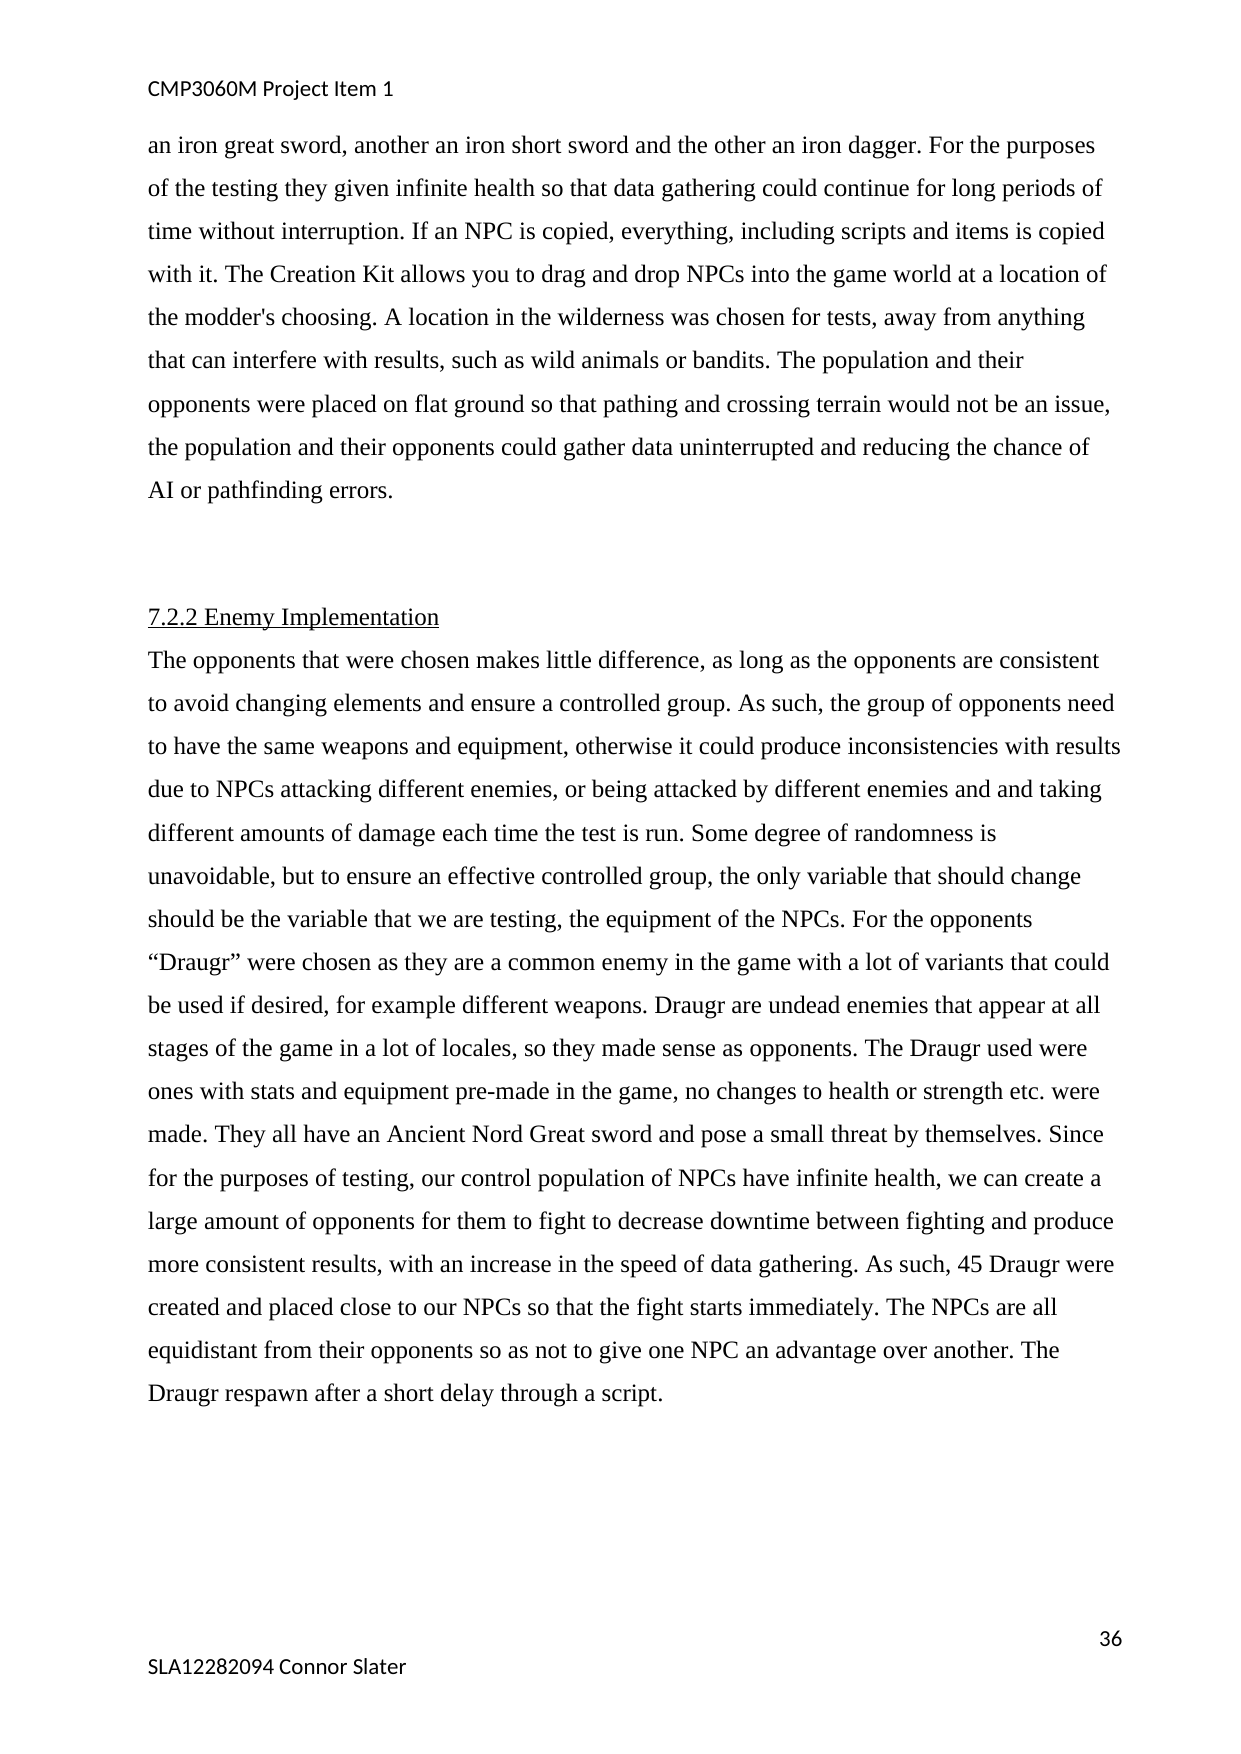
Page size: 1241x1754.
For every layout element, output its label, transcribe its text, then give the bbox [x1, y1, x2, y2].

text The opponents that were chosen makes little difference, as long as the opponents are consistent to avoid changing elements and ensure a controlled group. As such, the group of opponents need to have the same weapons and equipment, otherwise it could produce inconsistencies with results due to NPCs attacking different enemies, or being attacked by different enemies and and taking different amounts of damage each time the test is run. Some degree of randomness is unavoidable, but to ensure an effective controlled group, the only variable that should change should be the variable that we are testing, the equipment of the NPCs. For the opponents “Draugr” were chosen as they are a common enemy in the game with a lot of variants that could be used if desired, for example different weapons. Draugr are undead enemies that appear at all stages of the game in a lot of locales, so they made sense as opponents. The Draugr used were ones with stats and equipment pre-made in the game, no changes to health or strength etc. were made. They all have an Ancient Nord Great sword and pose a small threat by themselves. Since for the purposes of testing, our control population of NPCs have infinite health, we can create a large amount of opponents for them to fight to decrease downtime between fighting and produce more consistent results, with an increase in the speed of data gathering. As such, 45 Draugr were created and placed close to our NPCs so that the fight starts immediately. The NPCs are all equidistant from their opponents so as not to give one NPC an advantage over another. The Draugr respawn after a short delay through a script. [148, 645, 1122, 1407]
text 7.2.2 Enemy Implementation [148, 602, 1122, 631]
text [148, 130, 1122, 504]
